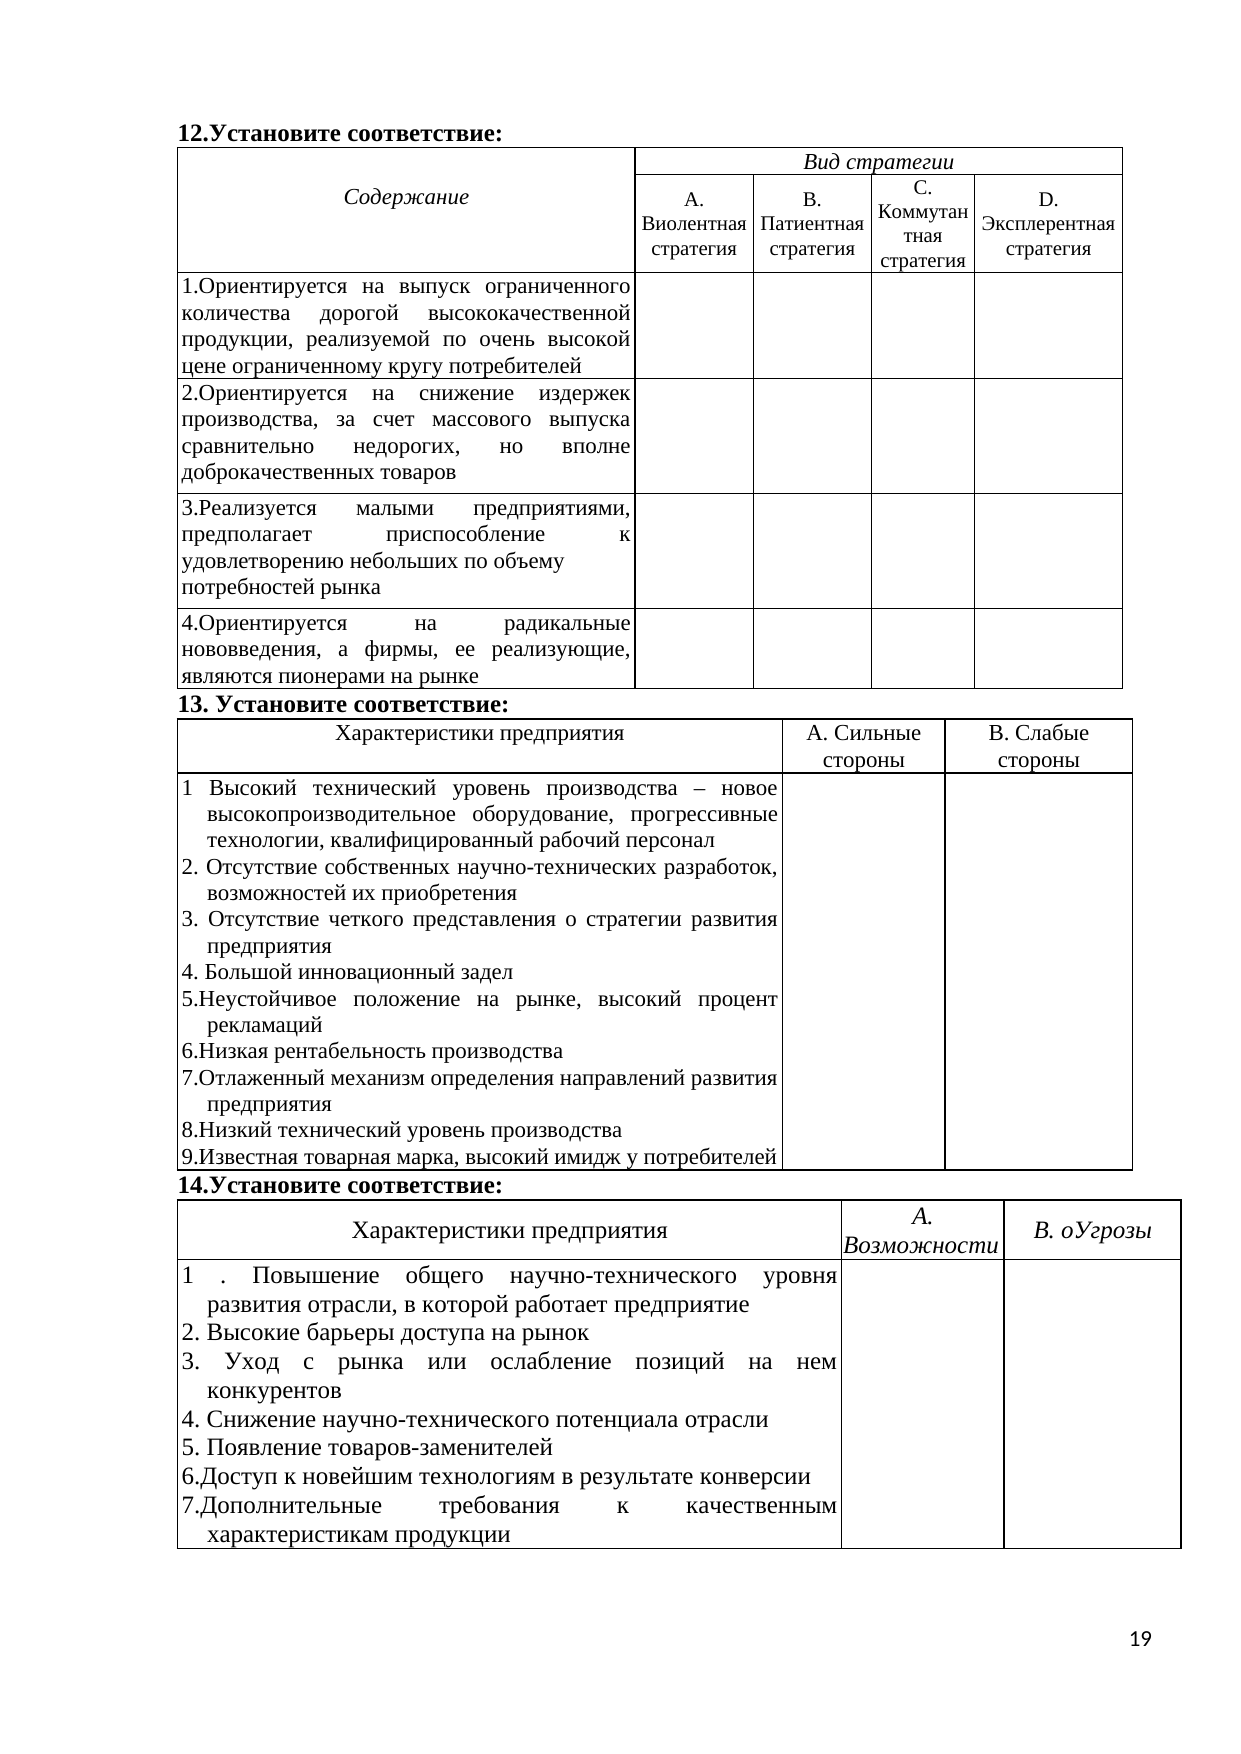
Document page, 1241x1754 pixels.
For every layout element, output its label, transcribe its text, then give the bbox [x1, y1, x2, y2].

table_cell [754, 609, 871, 688]
table_header В. оУгрозы [1005, 1201, 1180, 1258]
table_header Характеристики предприятия [178, 1201, 841, 1258]
table_cell 2.Ориентируется на снижение издержек производства, за счет массового выпуска сравнительно недорогих, но вполне доброкачественных товаров [178, 379, 634, 493]
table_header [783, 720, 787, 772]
table_cell В. Патиентная стратегия [754, 175, 871, 272]
table_cell [975, 494, 1122, 608]
table_cell [1005, 1260, 1180, 1547]
table_cell [872, 609, 974, 688]
table_cell [872, 273, 974, 378]
table_cell [636, 609, 753, 688]
table_cell [783, 774, 944, 1169]
table_cell [636, 494, 753, 608]
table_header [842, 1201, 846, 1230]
text 13. Установите соответствие: [177, 689, 1152, 718]
table_cell [636, 379, 753, 493]
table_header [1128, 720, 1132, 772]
table_cell [754, 273, 871, 378]
table_cell [975, 379, 1122, 493]
table_cell [975, 273, 1122, 378]
table_cell 3.Реализуется малыми предприятиями, предполагает приспособление к удовлетворению небольших по объему потребностей рынка [178, 494, 634, 608]
table_cell [975, 609, 1122, 688]
table_cell [754, 379, 871, 493]
table_cell А. Виолентная стратегия [636, 175, 753, 272]
table_cell D. Эксплерентная стратегия [975, 175, 1122, 272]
table_cell [872, 494, 974, 608]
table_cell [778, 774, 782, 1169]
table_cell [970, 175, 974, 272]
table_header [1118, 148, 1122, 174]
table_cell [946, 774, 1132, 1169]
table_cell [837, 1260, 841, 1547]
text 14.Установите соответствие: [177, 1171, 1152, 1199]
table_cell [754, 494, 871, 608]
table_cell [842, 1260, 1003, 1547]
table_cell [872, 379, 974, 493]
table_header Характеристики предприятия [178, 720, 782, 772]
table_header Содержание [178, 148, 634, 272]
table_cell [636, 273, 753, 378]
text 12.Установите соответствие: [177, 118, 1152, 147]
